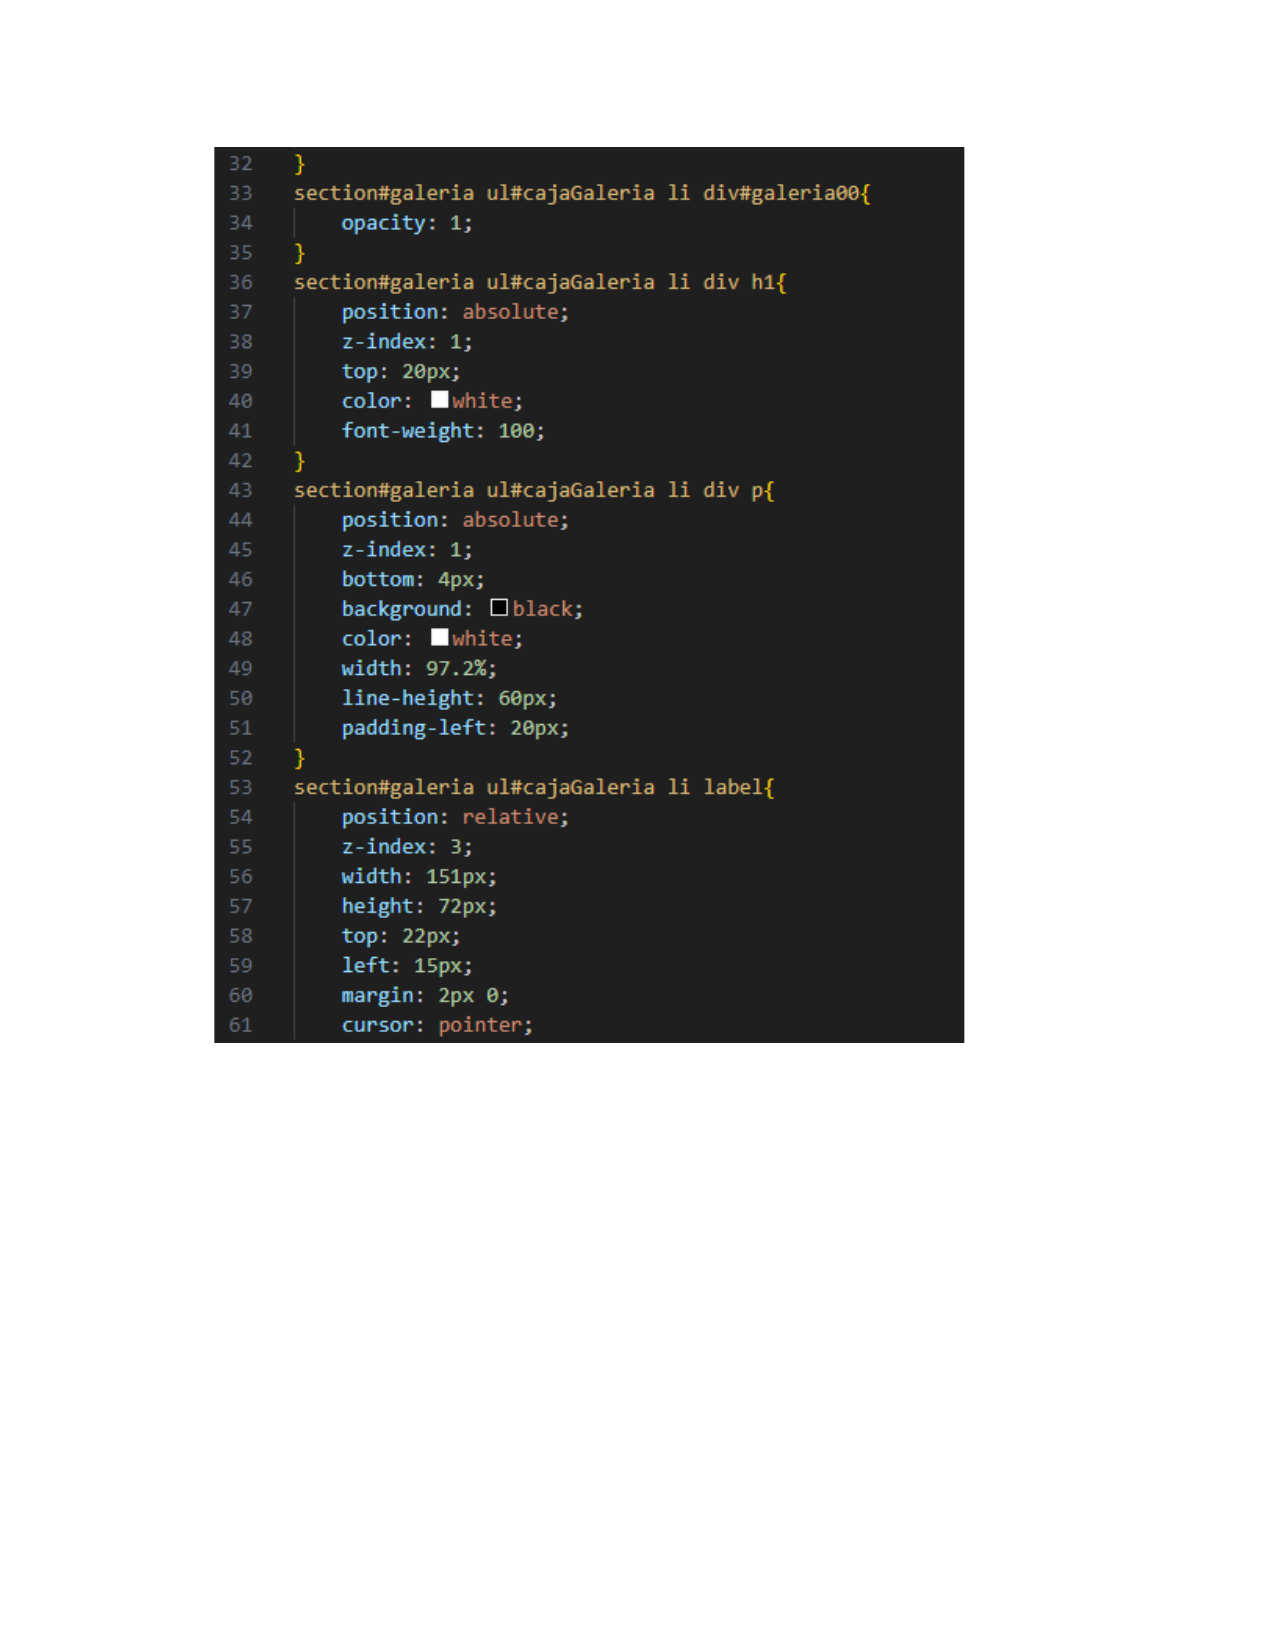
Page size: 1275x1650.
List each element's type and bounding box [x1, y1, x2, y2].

picture [214, 147, 965, 1043]
